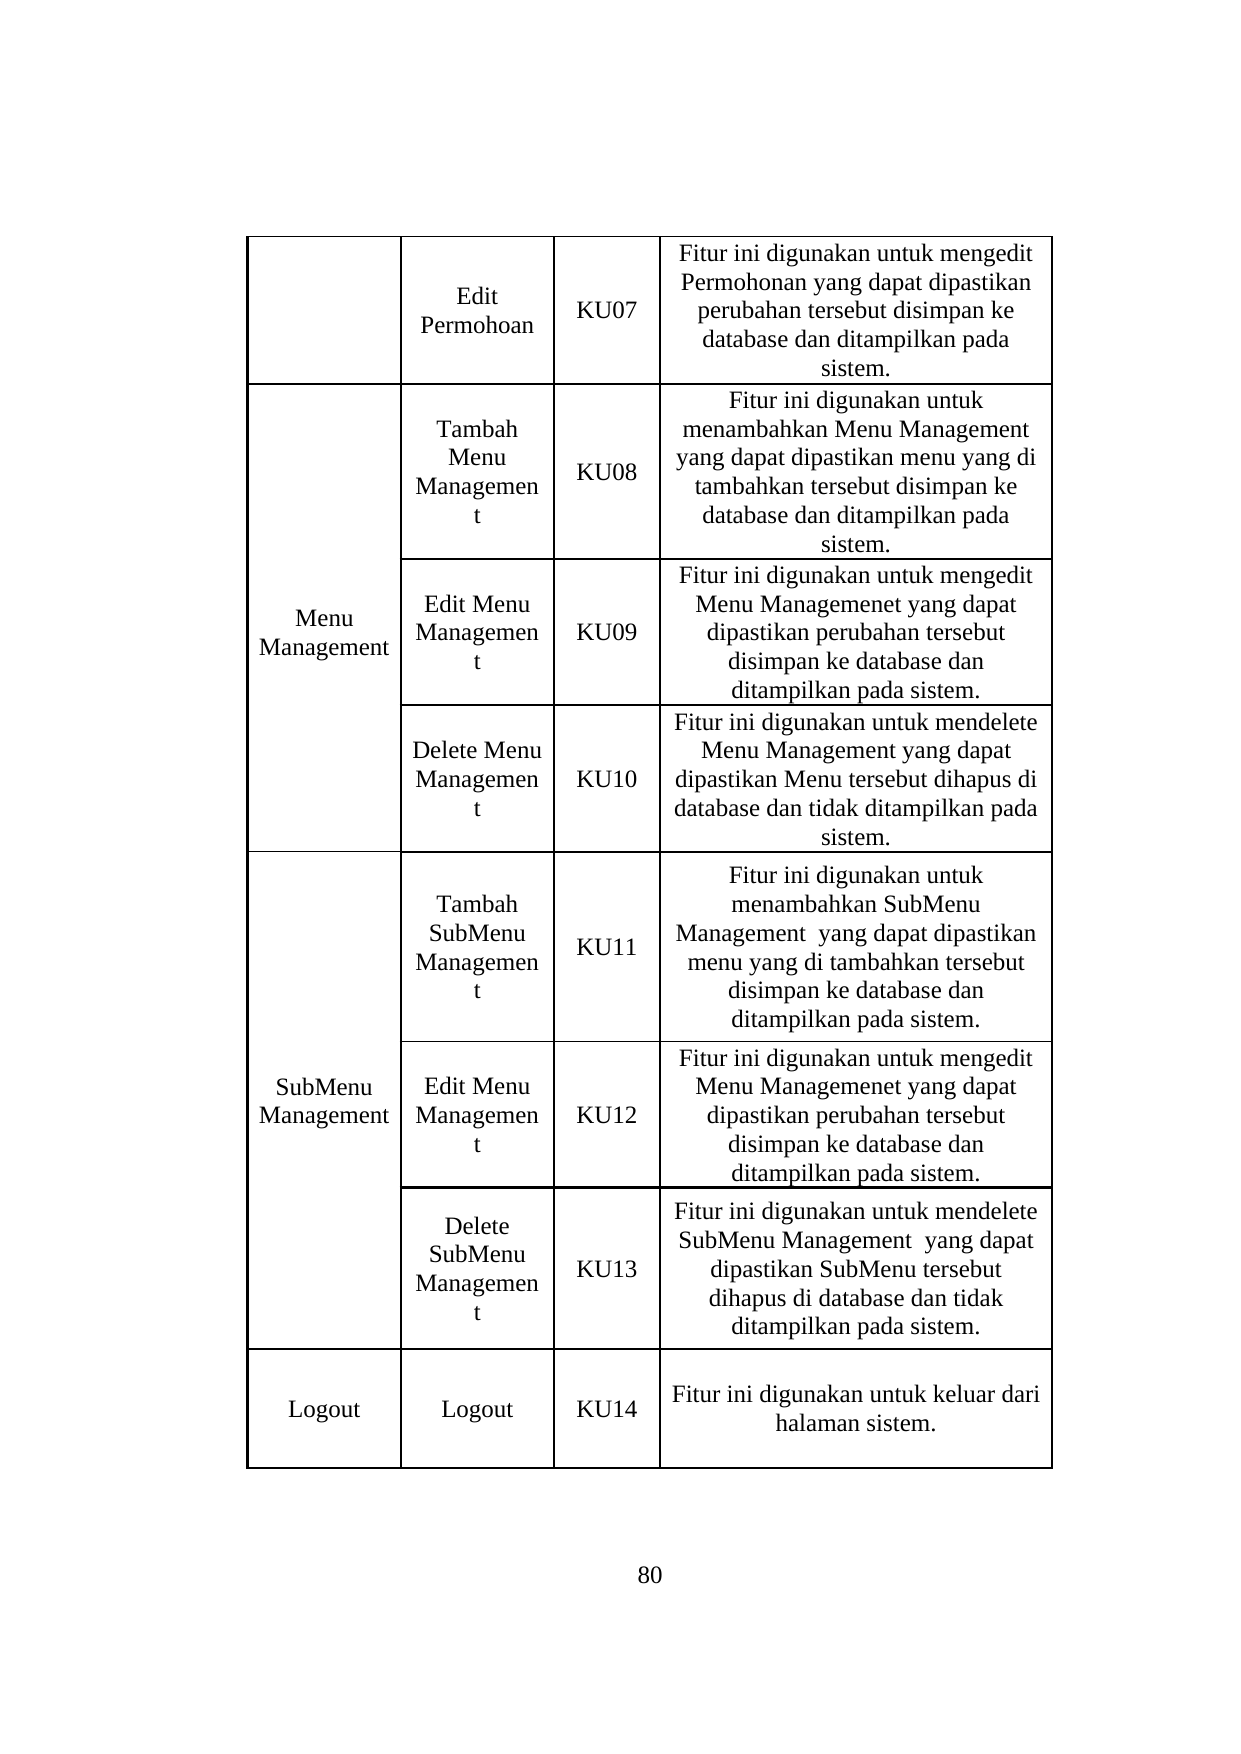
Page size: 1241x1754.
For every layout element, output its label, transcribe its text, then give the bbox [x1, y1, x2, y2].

table_cell KU13 [555, 1189, 659, 1348]
table_cell Delete SubMenu Management [402, 1189, 553, 1348]
table_cell Fitur ini digunakan untuk keluar dari halaman sistem. [661, 1350, 1051, 1467]
table_cell Fitur ini digunakan untuk menambahkan SubMenu Management yang dapat dipastikan menu yang di tambahkan tersebut disimpan ke database dan ditampilkan pada sistem. [661, 853, 1051, 1041]
table_cell Menu Management [249, 558, 400, 704]
table_cell SubMenu Management [249, 852, 400, 1348]
table_cell KU09 [555, 560, 659, 704]
table_cell Fitur ini digunakan untuk mengedit Menu Managemenet yang dapat dipastikan perubahan tersebut disimpan ke database dan ditampilkan pada sistem. [661, 1042, 1051, 1186]
table_cell Logout [402, 1350, 553, 1467]
table_cell [249, 237, 400, 382]
table_cell KU08 [555, 385, 659, 558]
table_cell Delete Menu Management [402, 706, 553, 851]
table_cell Edit Menu Management [402, 1042, 553, 1186]
table_cell KU07 [555, 237, 659, 382]
table_cell Tambah Menu Management [402, 385, 553, 558]
table_cell Fitur ini digunakan untuk menambahkan Menu Management yang dapat dipastikan menu yang di tambahkan tersebut disimpan ke database dan ditampilkan pada sistem. [661, 385, 1051, 558]
table_cell Logout [249, 1350, 400, 1467]
table_cell KU12 [555, 1042, 659, 1186]
table_cell Edit Permohoan [402, 237, 553, 382]
table_cell KU14 [555, 1350, 659, 1467]
table_cell Fitur ini digunakan untuk mendelete Menu Management yang dapat dipastikan Menu tersebut dihapus di database dan tidak ditampilkan pada sistem. [661, 706, 1051, 851]
table_cell [249, 385, 400, 558]
table_cell Edit Menu Management [402, 560, 553, 704]
table_cell Tambah SubMenu Management [402, 853, 553, 1041]
table_cell KU10 [555, 706, 659, 851]
table_cell Fitur ini digunakan untuk mengedit Permohonan yang dapat dipastikan perubahan tersebut disimpan ke database dan ditampilkan pada sistem. [661, 237, 1051, 382]
table_cell [249, 704, 400, 851]
table_cell KU11 [555, 853, 659, 1041]
table_cell Fitur ini digunakan untuk mendelete SubMenu Management yang dapat dipastikan SubMenu tersebut dihapus di database dan tidak ditampilkan pada sistem. [661, 1189, 1051, 1348]
table_cell Fitur ini digunakan untuk mengedit Menu Managemenet yang dapat dipastikan perubahan tersebut disimpan ke database dan ditampilkan pada sistem. [661, 560, 1051, 704]
